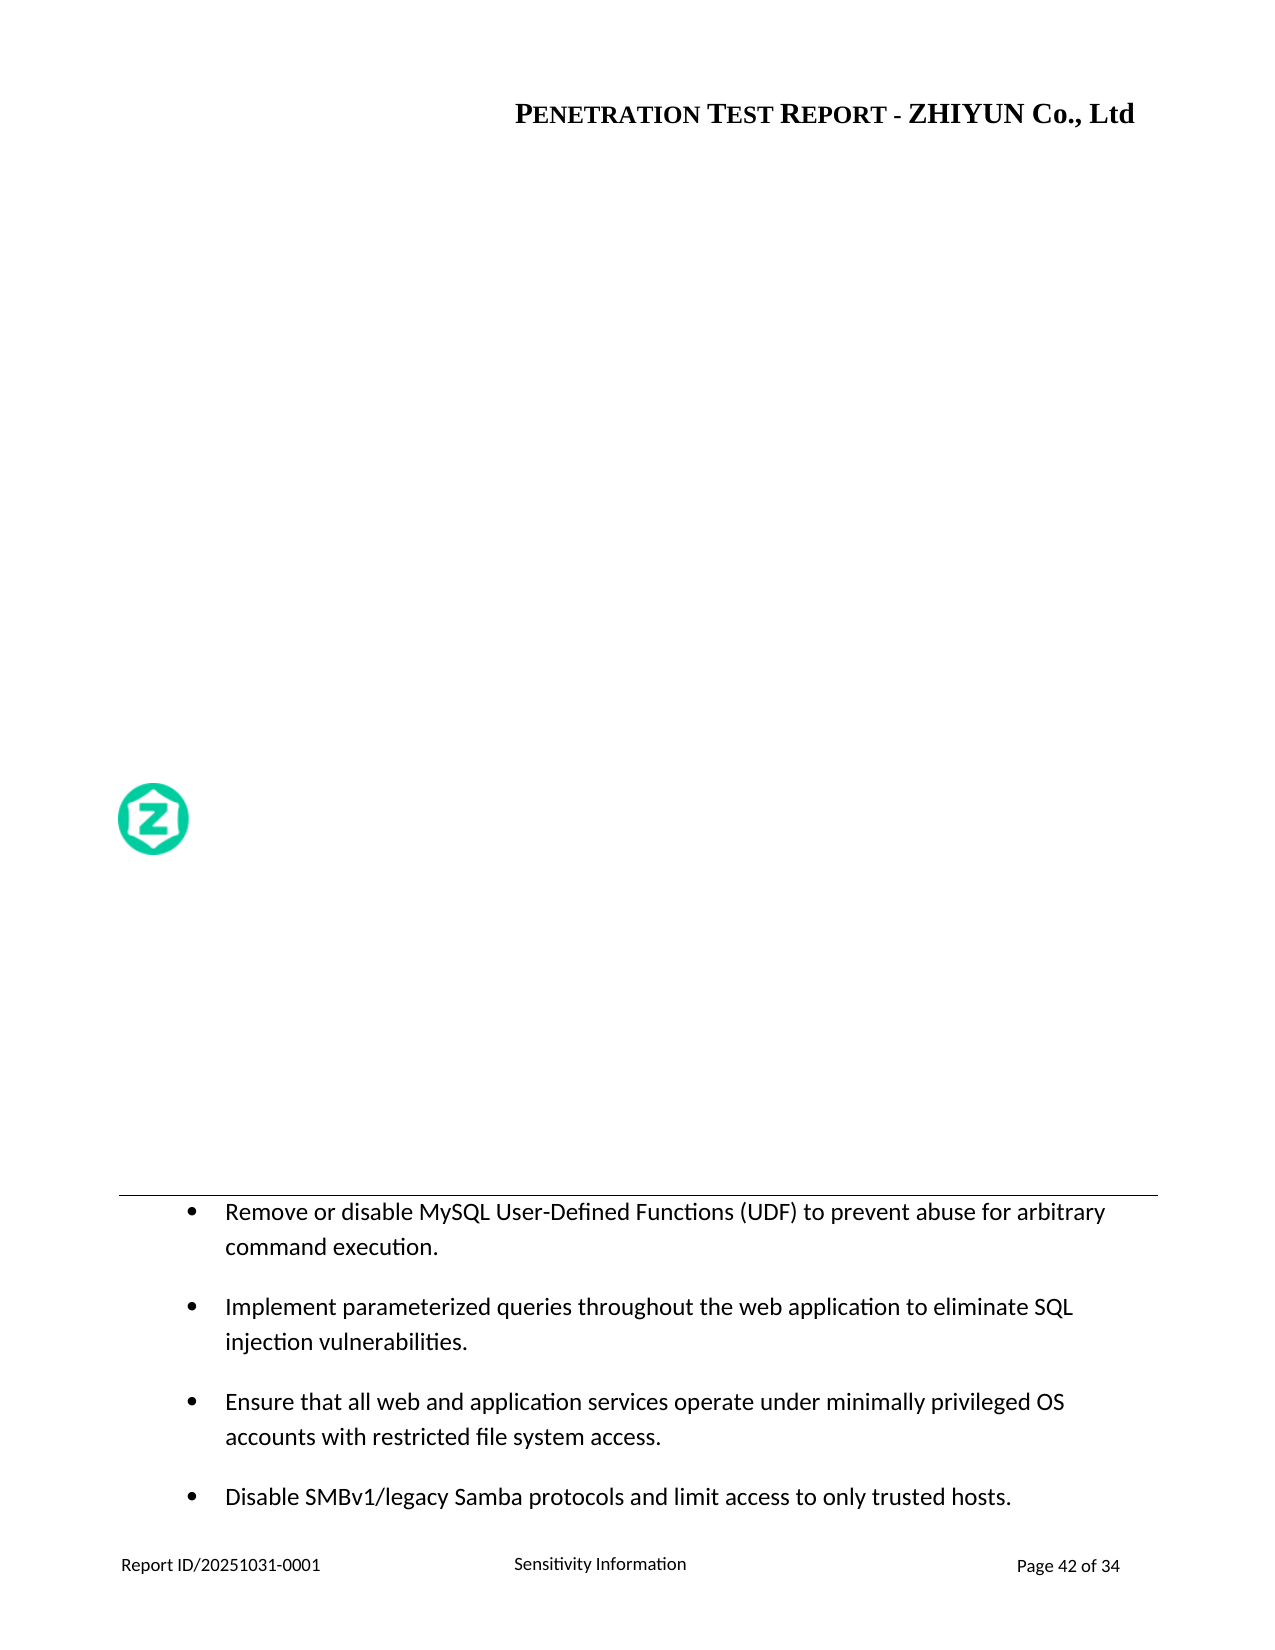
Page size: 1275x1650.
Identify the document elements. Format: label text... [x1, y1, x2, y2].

list Disable SMBv1/legacy Samba protocols and limit access to only trusted hosts. [188, 1481, 1158, 1512]
picture [118, 783, 189, 855]
list Ensure that all web and application services operate under minimally privileged OS accounts with restricted file system access. [188, 1386, 1158, 1452]
list Remove or disable MySQL User-Defined Functions (UDF) to prevent abuse for arbitrary command execution. [188, 1196, 1158, 1262]
list Implement parameterized queries throughout the web application to eliminate SQL injection vulnerabilities. [188, 1291, 1158, 1357]
